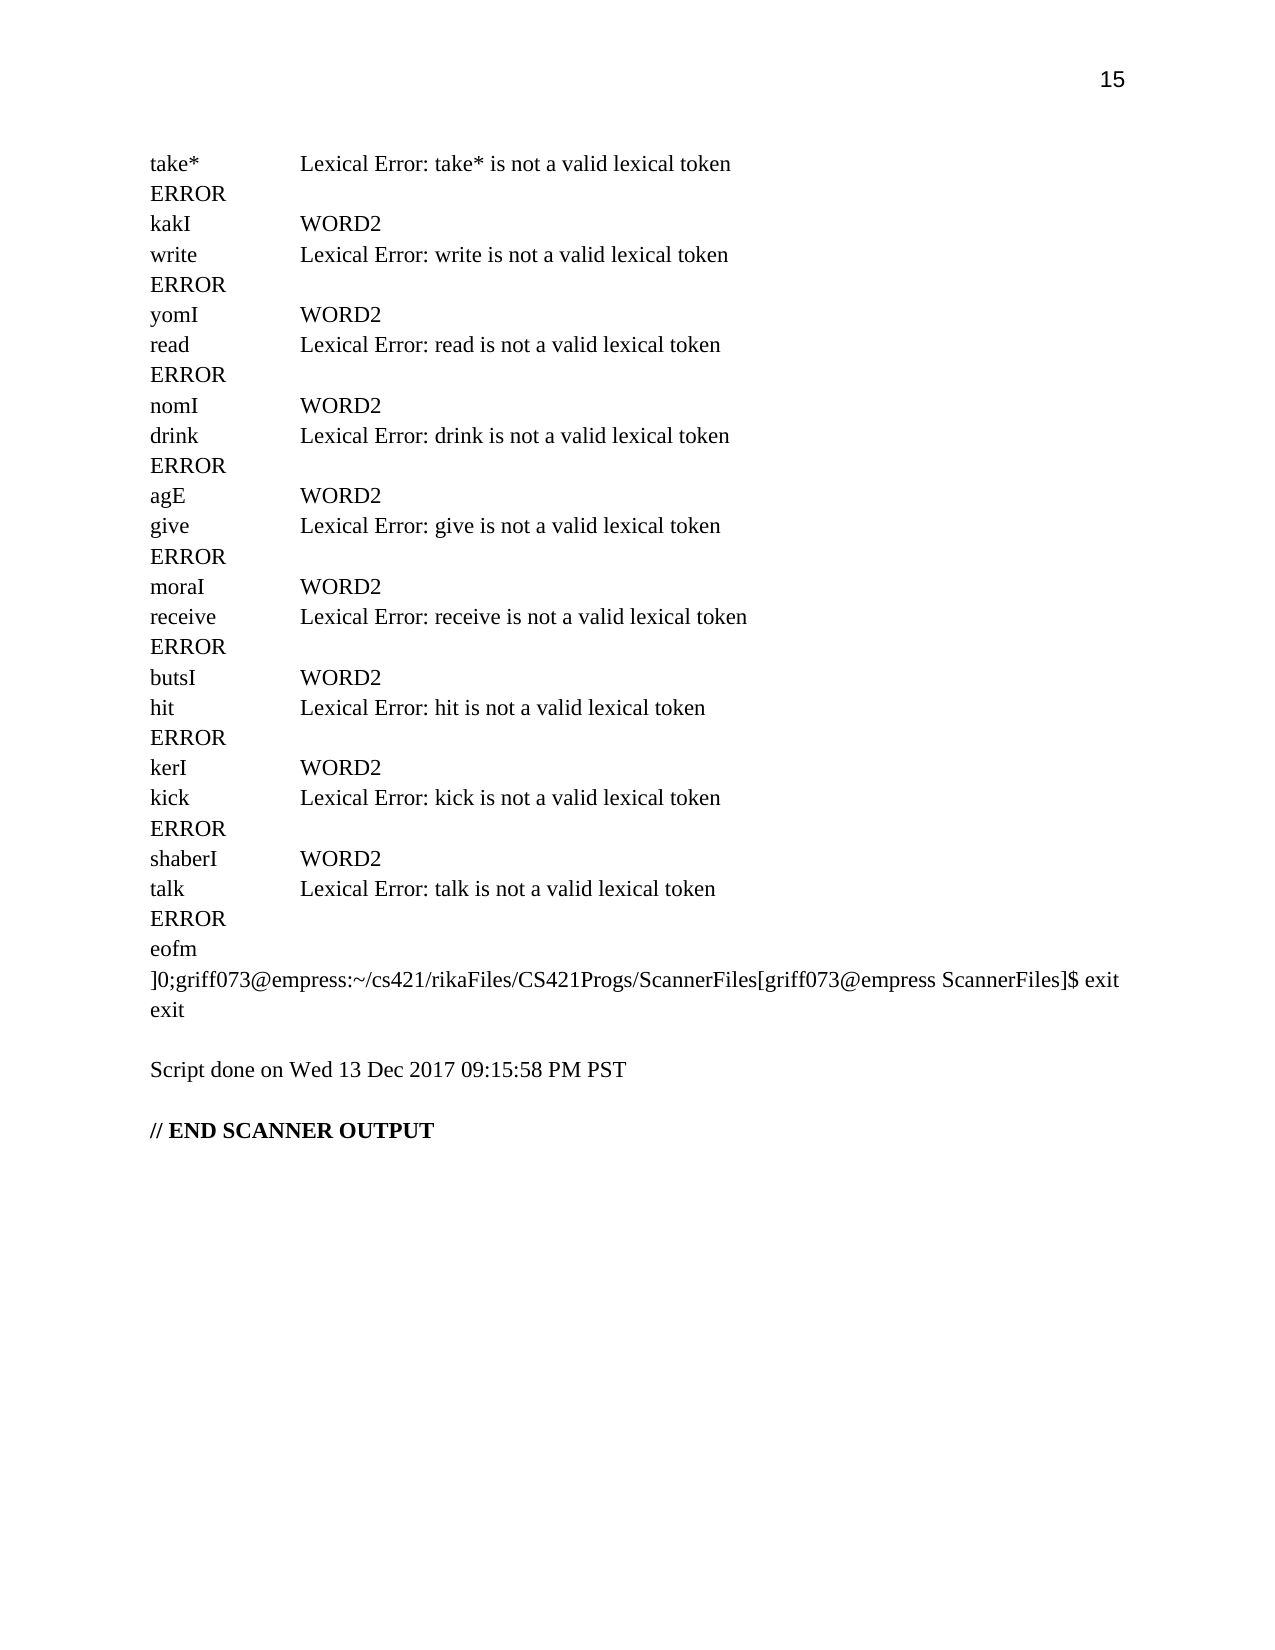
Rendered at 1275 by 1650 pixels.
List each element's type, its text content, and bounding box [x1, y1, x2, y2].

text read Lexical Error: read is not a valid lexical token [150, 331, 1125, 358]
text talk Lexical Error: talk is not a valid lexical token [150, 875, 1125, 901]
text ERROR [150, 271, 1125, 297]
text ERROR [150, 814, 1125, 841]
text receive Lexical Error: receive is not a valid lexical token [150, 603, 1125, 629]
text ERROR [150, 180, 1125, 207]
text hit Lexical Error: hit is not a valid lexical token [150, 694, 1125, 720]
text shaberI WORD2 [150, 845, 1125, 871]
text Script done on Wed 13 Dec 2017 09:15:58 PM PST [150, 1056, 1125, 1083]
text give Lexical Error: give is not a valid lexical token [150, 512, 1125, 539]
text nomI WORD2 [150, 392, 1125, 418]
text ERROR [150, 361, 1125, 388]
text take* Lexical Error: take* is not a valid lexical token [150, 150, 1125, 176]
text ERROR [150, 633, 1125, 660]
text ERROR [150, 543, 1125, 569]
text write Lexical Error: write is not a valid lexical token [150, 241, 1125, 267]
text moraI WORD2 [150, 573, 1125, 599]
text kakI WORD2 [150, 210, 1125, 237]
text ]0;griff073@empress:~/cs421/rikaFiles/CS421Progs/ScannerFiles[griff073@empress ScannerFiles]$ exit [150, 966, 1125, 992]
text butsI WORD2 [150, 663, 1125, 690]
text ERROR [150, 905, 1125, 932]
text yomI WORD2 [150, 301, 1125, 327]
text ERROR [150, 724, 1125, 750]
text exit [150, 996, 1125, 1022]
text kick Lexical Error: kick is not a valid lexical token [150, 784, 1125, 811]
text drink Lexical Error: drink is not a valid lexical token [150, 422, 1125, 448]
text agE WORD2 [150, 482, 1125, 509]
text kerI WORD2 [150, 754, 1125, 781]
text ERROR [150, 452, 1125, 478]
text eofm [150, 935, 1125, 962]
text // END SCANNER OUTPUT [150, 1117, 1125, 1143]
